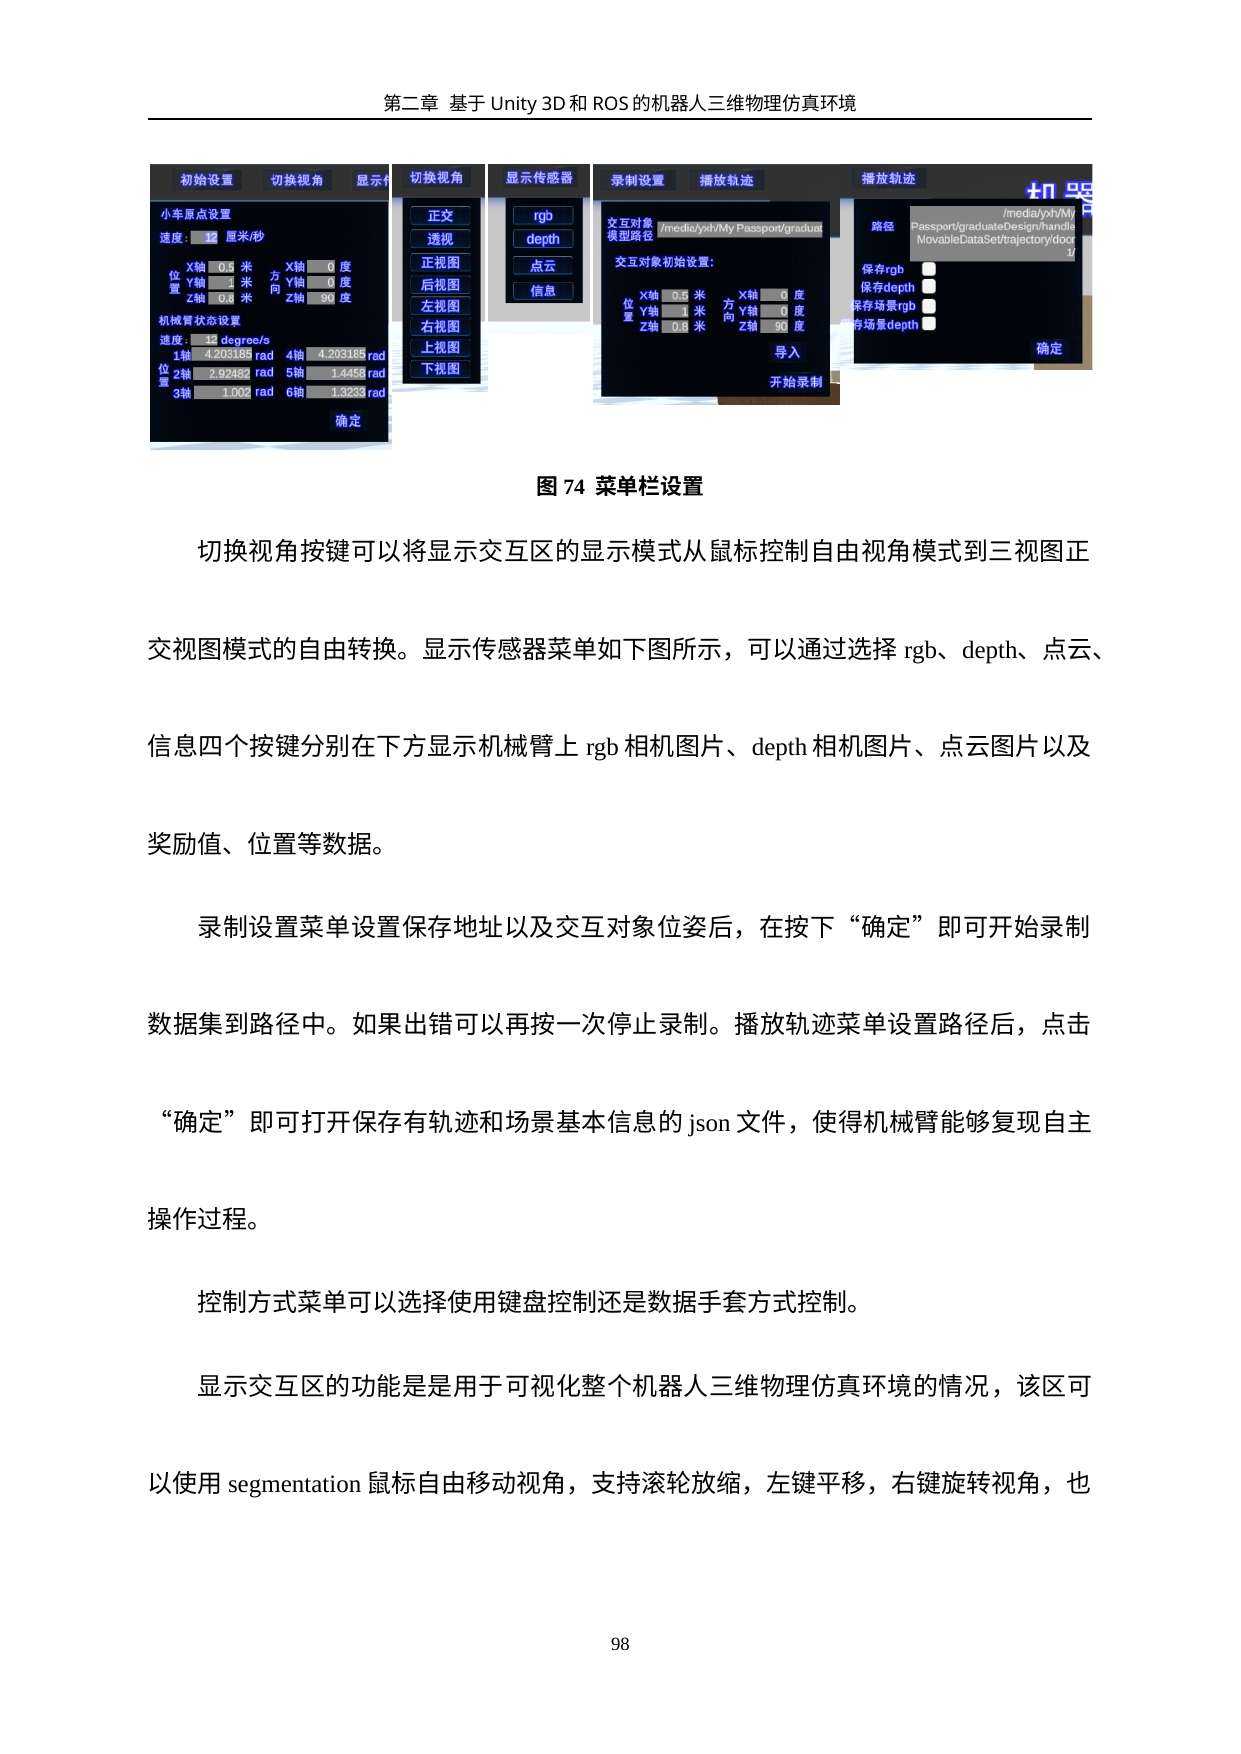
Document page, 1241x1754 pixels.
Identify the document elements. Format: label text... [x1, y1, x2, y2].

picture [147, 162, 1093, 452]
text 控制方式菜单可以选择使用键盘控制还是数据手套方式控制。 [148, 1268, 1092, 1333]
text 图 74 菜单栏设置 [148, 469, 1092, 501]
text 录制设置菜单设置保存地址以及交互对象位姿后，在按下“确定”即可开始录制数据集到路径中。如果出错可以再按一次停止录制。播放轨迹菜单设置路径后，点击“确定”即可打开保存有轨迹和场景基本信息的json文件，使得机械臂能够复现自主操作过程。 [148, 893, 1092, 1250]
text 切换视角按键可以将显示交互区的显示模式从鼠标控制自由视角模式到三视图正交视图模式的自由转换。显示传感器菜单如下图所示，可以通过选择rgb、depth、点云、信息四个按键分别在下方显示机械臂上rgb相机图片、depth相机图片、点云图片以及奖励值、位置等数据。 [148, 517, 1092, 875]
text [148, 1352, 1092, 1514]
